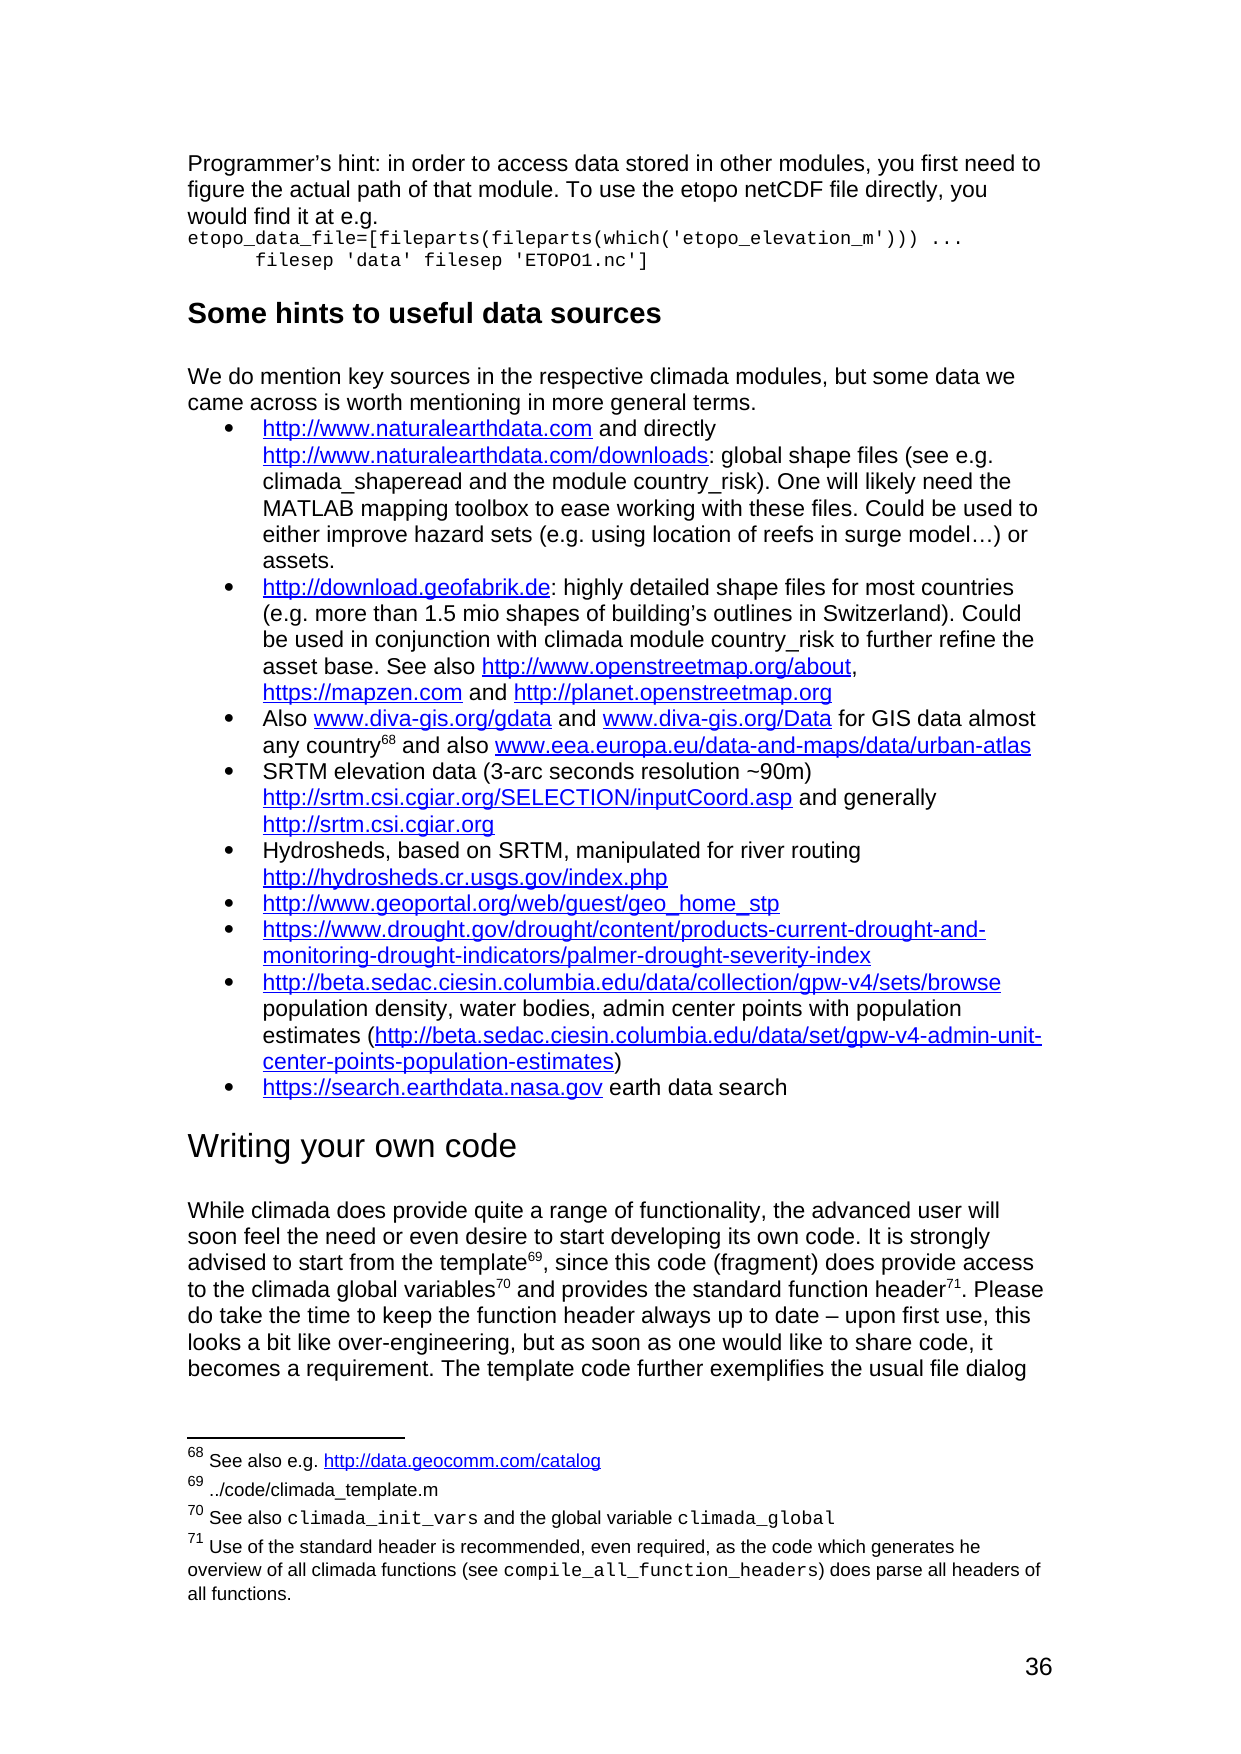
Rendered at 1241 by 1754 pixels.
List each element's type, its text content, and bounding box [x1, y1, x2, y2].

list http://www.geoportal.org/web/guest/geo_home_stp [225, 890, 1053, 916]
text Programmer’s hint: in order to access data stored in other modules, you first need to figure the actual path of that module. To use the etopo netCDF file directly, you would find it at e.g. etopo_data_file=[fileparts(fileparts(which('etopo_elevation_m'))) ... filesep 'data' filesep 'ETOPO1.nc'] [187, 150, 1053, 272]
list SRTM elevation data (3-arc seconds resolution ~90m) http://srtm.csi.cgiar.org/SELECTION/inputCoord.asp and generally http://srtm.csi.cgiar.org [225, 758, 1053, 837]
subtitle Writing your own code [187, 1126, 1053, 1164]
list https://www.drought.gov/drought/content/products-current-drought-and-monitoring-drought-indicators/palmer-drought-severity-index [225, 916, 1053, 969]
list http://www.naturalearthdata.com and directly http://www.naturalearthdata.com/downloads: global shape files (see e.g. climada_shaperead and the module country_risk). One will likely need the MATLAB mapping toolbox to ease working with these files. Could be used to either improve hazard sets (e.g. using location of reefs in surge model…) or assets. [225, 415, 1053, 573]
list Hydrosheds, based on SRTM, manipulated for river routing http://hydrosheds.cr.usgs.gov/index.php [225, 837, 1053, 890]
list https://search.earthdata.nasa.gov earth data search [225, 1074, 1053, 1101]
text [187, 1197, 1053, 1381]
text We do mention key sources in the respective climada modules, but some data we came across is worth mentioning in more general terms. [187, 363, 1053, 415]
subtitle Some hints to useful data sources [187, 297, 1053, 330]
list http://download.geofabrik.de: highly detailed shape files for most countries (e.g. more than 1.5 mio shapes of building’s outlines in Switzerland). Could be used in conjunction with climada module country_risk to further refine the asset base. See also http://www.openstreetmap.org/about, https://mapzen.com and http://planet.openstreetmap.org [225, 573, 1053, 705]
list Also www.diva-gis.org/gdata and www.diva-gis.org/Data for GIS data almost any country and also www.eea.europa.eu/data-and-maps/data/urban-atlas [225, 705, 1053, 758]
list http://beta.sedac.ciesin.columbia.edu/data/collection/gpw-v4/sets/browse population density, water bodies, admin center points with population estimates (http://beta.sedac.ciesin.columbia.edu/data/set/gpw-v4-admin-unit-center-points-population-estimates) [225, 969, 1053, 1074]
